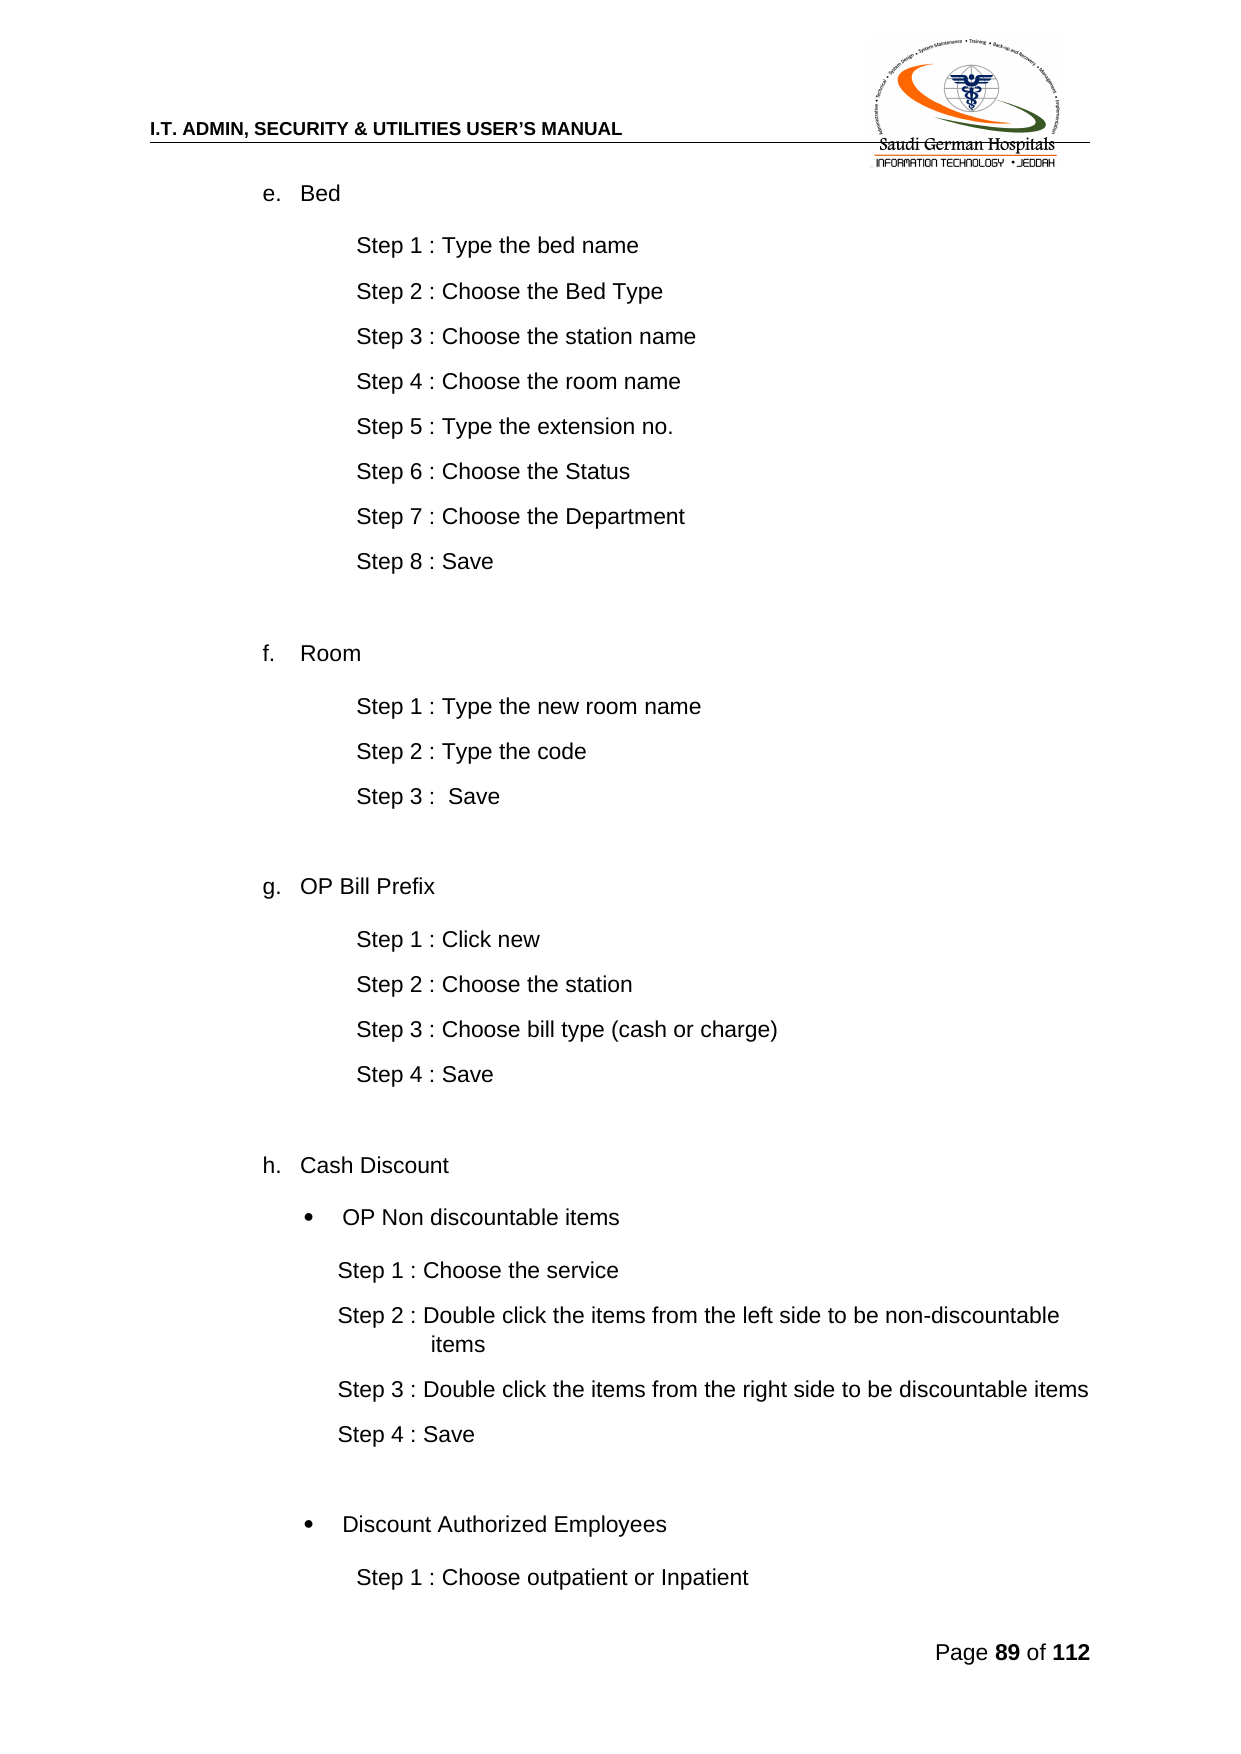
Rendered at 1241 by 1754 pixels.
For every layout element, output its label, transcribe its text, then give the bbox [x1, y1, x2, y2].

text Step 3 : Choose bill type (cash or charge) [356, 1016, 1090, 1043]
text Step 8 : Save [356, 548, 1090, 574]
text Step 6 : Choose the Status [356, 458, 1090, 484]
list Bed [262, 180, 1090, 206]
text Step 1 : Type the new room name [356, 693, 1090, 719]
text Step 4 : Choose the room name [356, 368, 1090, 394]
text Step 2 : Choose the station [356, 971, 1090, 997]
text Step 2 : Type the code [356, 738, 1090, 764]
text Step 2 : Double click the items from the left side to be non-discountable items [337, 1302, 1090, 1357]
list Room [262, 640, 1090, 667]
list OP Non discountable items [304, 1204, 1090, 1231]
text Step 1 : Choose the service [337, 1257, 1090, 1283]
text Step 3 : Save [356, 783, 1090, 809]
text Step 2 : Choose the Bed Type [356, 278, 1090, 304]
list Cash Discount [262, 1152, 1090, 1178]
text Step 4 : Save [337, 1421, 1090, 1447]
text Step 7 : Choose the Department [356, 503, 1090, 529]
picture [869, 143, 1064, 168]
list OP Bill Prefix [262, 873, 1090, 900]
text Step 1 : Click new [356, 926, 1090, 952]
text Step 1 : Type the bed name [356, 232, 1090, 259]
picture [869, 37, 1064, 142]
list Discount Authorized Employees [304, 1511, 1090, 1537]
text Step 4 : Save [356, 1061, 1090, 1088]
text Step 1 : Choose outpatient or Inpatient [356, 1564, 1090, 1590]
text Step 3 : Double click the items from the right side to be discountable items [337, 1376, 1090, 1402]
text Step 5 : Type the extension no. [356, 413, 1090, 439]
text Step 3 : Choose the station name [356, 323, 1090, 349]
